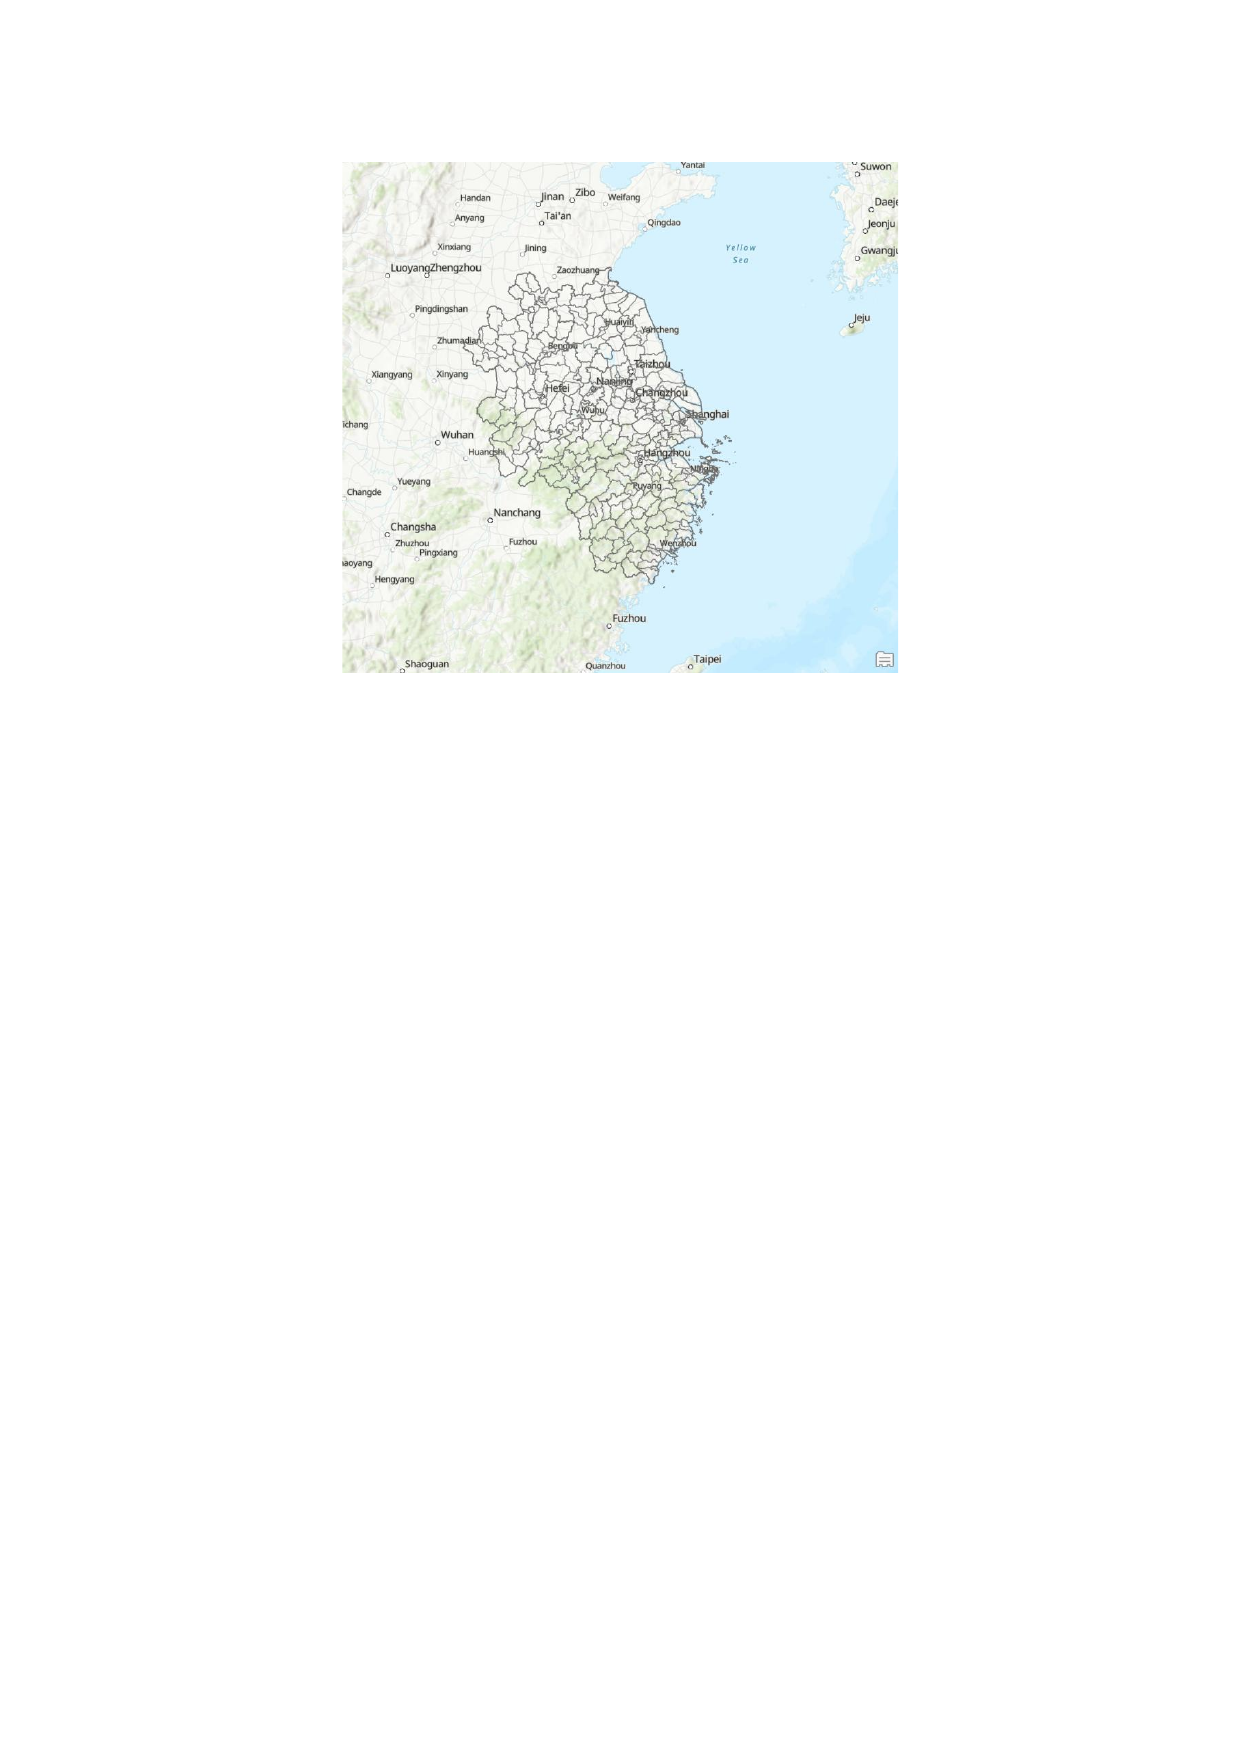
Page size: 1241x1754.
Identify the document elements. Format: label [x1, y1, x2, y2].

picture [342, 162, 899, 673]
